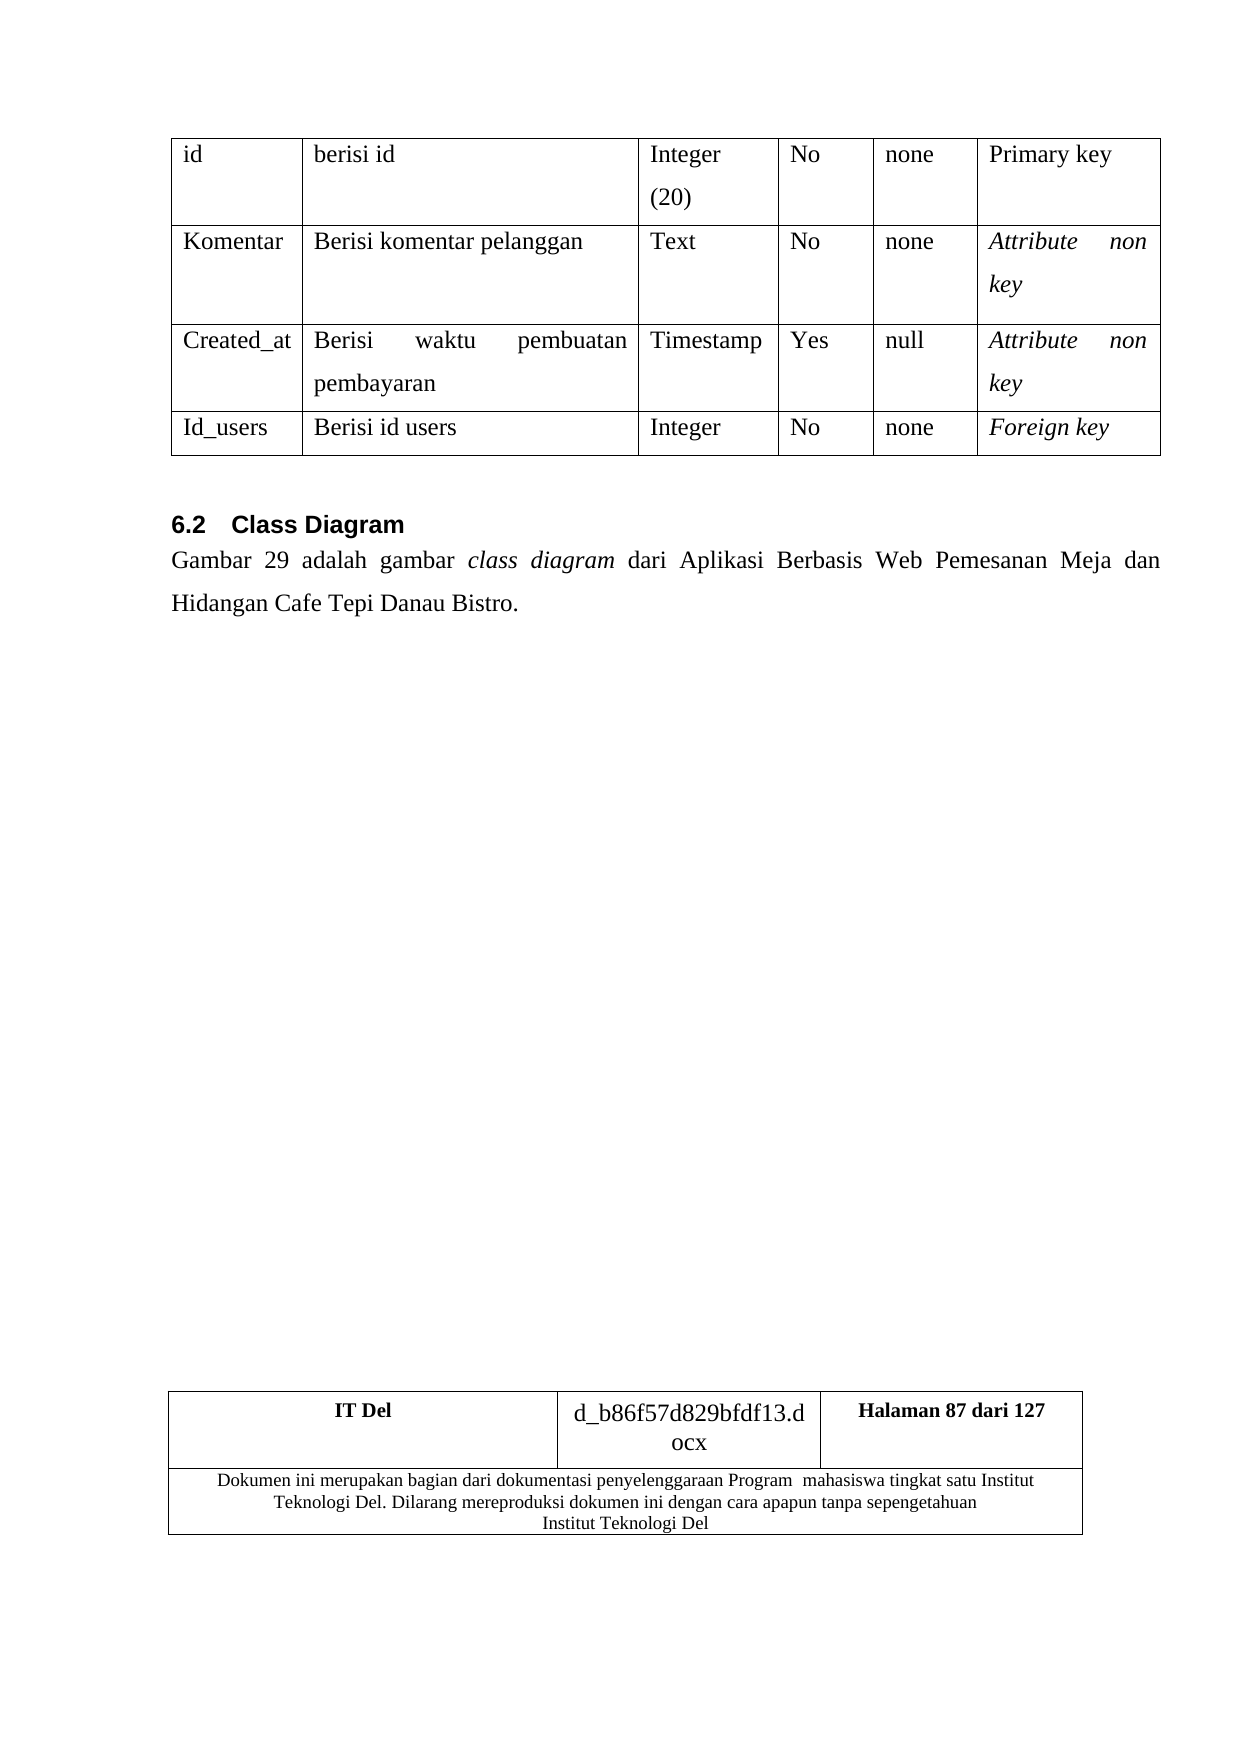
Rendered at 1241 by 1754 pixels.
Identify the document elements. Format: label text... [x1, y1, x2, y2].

table_cell Berisi komentar pelanggan [303, 226, 638, 324]
table_cell none [874, 226, 977, 324]
table_cell Timestamp [639, 325, 778, 411]
table_cell Attribute non key [978, 325, 1160, 411]
table_cell Komentar [172, 226, 302, 324]
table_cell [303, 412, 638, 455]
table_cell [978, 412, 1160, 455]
table_cell Yes [779, 325, 873, 411]
table_cell id [172, 139, 302, 225]
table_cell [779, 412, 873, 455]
table_cell none [874, 139, 977, 225]
text Gambar 29 adalah gambar class diagram dari Aplikasi Berbasis Web Pemesanan Meja dan Hidangan Cafe Tepi Danau Bistro. [171, 545, 1161, 617]
subtitle Class Diagram [171, 510, 1161, 539]
table_cell berisi id [303, 139, 638, 225]
table_cell Berisi waktu pembuatan pembayaran [303, 325, 638, 411]
table_cell No [779, 139, 873, 225]
table_cell Id_users [172, 412, 302, 455]
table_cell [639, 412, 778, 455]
table_cell No [779, 226, 873, 324]
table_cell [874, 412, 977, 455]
table_cell Created_at [172, 325, 302, 411]
table_cell Text [639, 226, 778, 324]
table_cell Attribute non key [978, 226, 1160, 324]
table_cell null [874, 325, 977, 411]
table_cell Primary key [978, 139, 1160, 225]
table_cell Integer (20) [639, 139, 778, 225]
